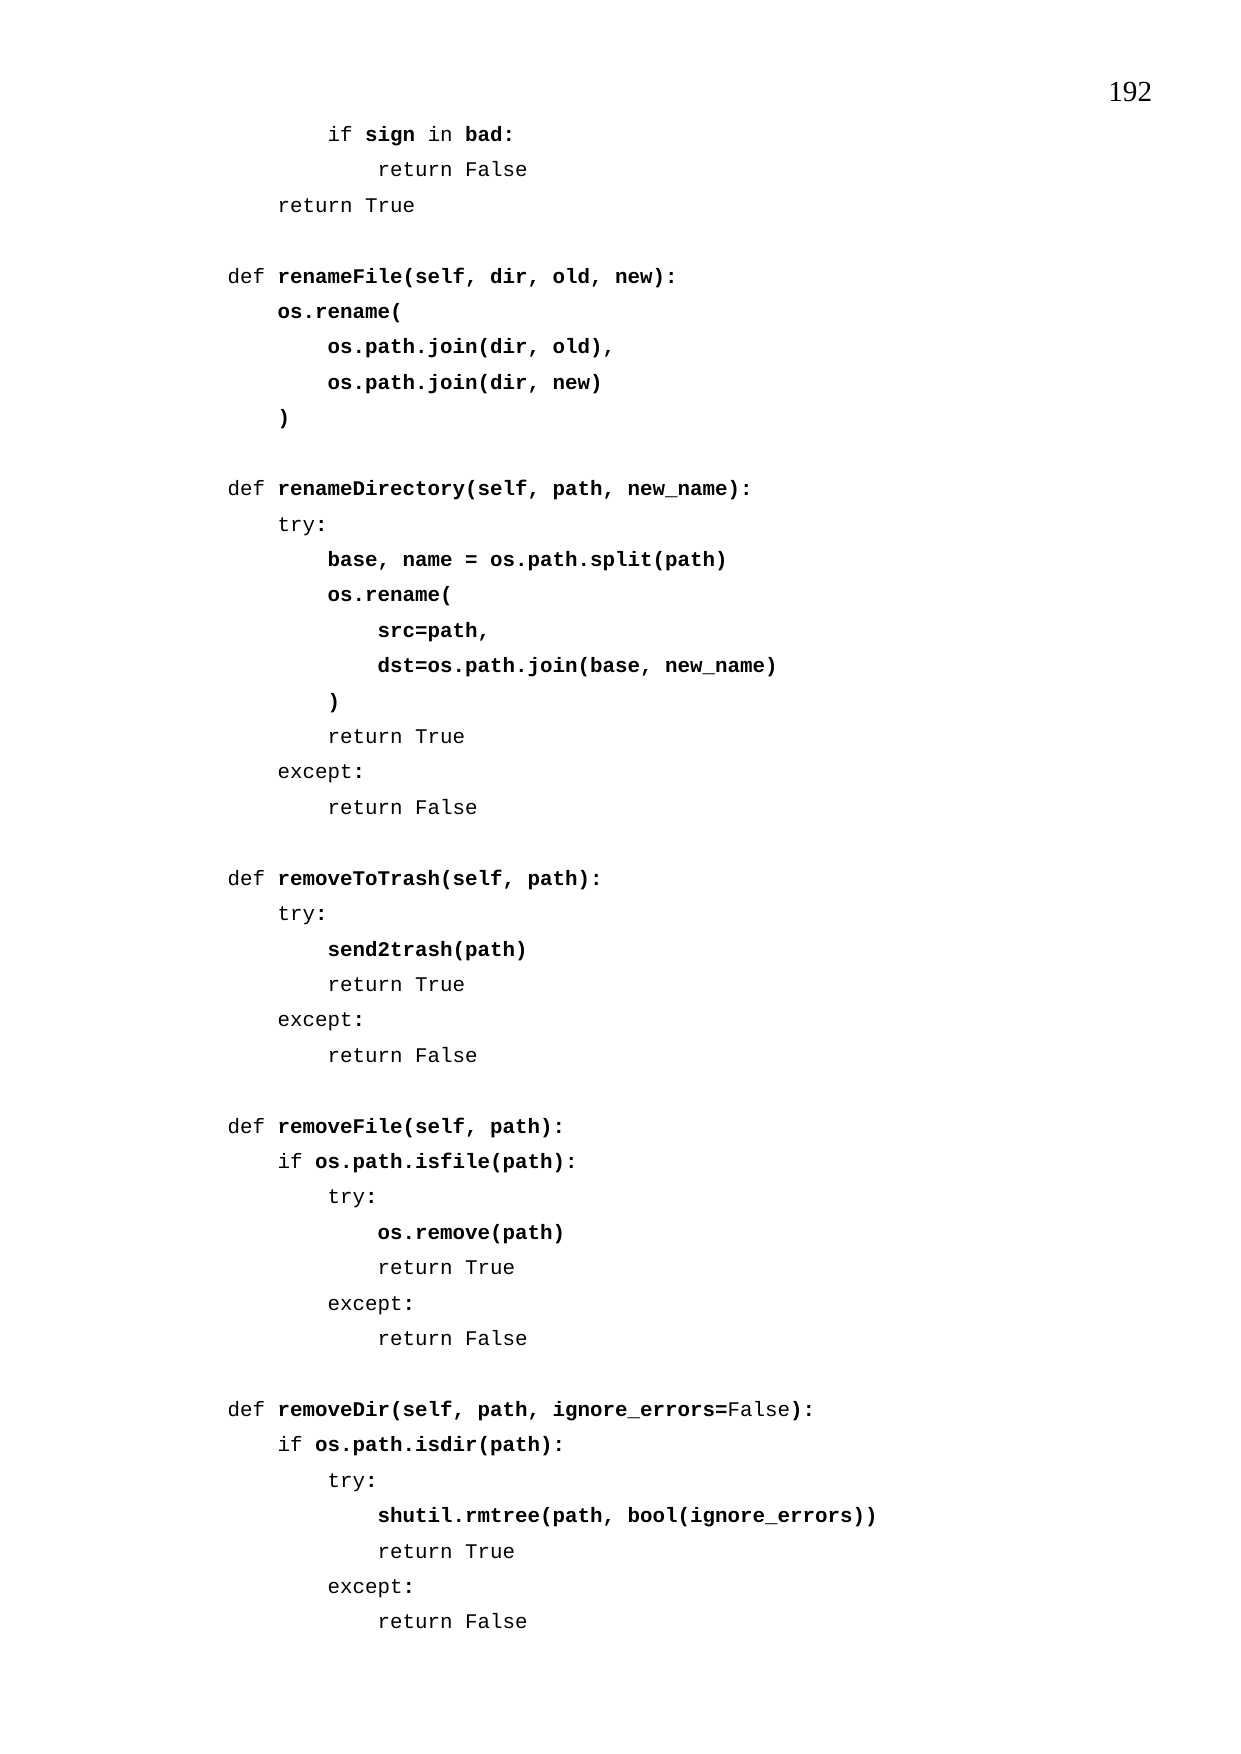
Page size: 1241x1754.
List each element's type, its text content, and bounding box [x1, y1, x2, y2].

text return False [177, 1612, 1152, 1635]
text try: [177, 514, 1152, 537]
text return True [177, 974, 1152, 998]
text shutil.rmtree(path, bool(ignore_errors)) [177, 1505, 1152, 1529]
text os.rename( [177, 584, 1152, 608]
text try: [177, 1187, 1152, 1210]
text return False [177, 1045, 1152, 1068]
text os.path.join(dir, new) [177, 372, 1152, 396]
text def removeToTrash(self, path): [177, 868, 1152, 891]
text if sign in bad: [177, 124, 1152, 148]
text os.path.join(dir, old), [177, 337, 1152, 360]
text dst=os.path.join(base, new_name) [177, 655, 1152, 679]
text def renameFile(self, dir, old, new): [177, 266, 1152, 289]
text return True [177, 1257, 1152, 1281]
text return True [177, 726, 1152, 750]
text send2trash(path) [177, 939, 1152, 962]
text return False [177, 797, 1152, 821]
text try: [177, 903, 1152, 927]
text return True [177, 195, 1152, 218]
text return False [177, 159, 1152, 183]
text except: [177, 1009, 1152, 1033]
text ) [177, 691, 1152, 714]
text if os.path.isfile(path): [177, 1151, 1152, 1175]
text ) [177, 407, 1152, 431]
text base, name = os.path.split(path) [177, 549, 1152, 573]
text except: [177, 1293, 1152, 1316]
text if os.path.isdir(path): [177, 1434, 1152, 1458]
text def renameDirectory(self, path, new_name): [177, 478, 1152, 502]
text os.rename( [177, 301, 1152, 325]
text return True [177, 1541, 1152, 1564]
text try: [177, 1470, 1152, 1493]
text def removeDir(self, path, ignore_errors=False): [177, 1399, 1152, 1423]
text os.remove(path) [177, 1222, 1152, 1246]
text except: [177, 762, 1152, 785]
text except: [177, 1576, 1152, 1600]
text return False [177, 1328, 1152, 1352]
text src=path, [177, 620, 1152, 643]
text def removeFile(self, path): [177, 1116, 1152, 1139]
